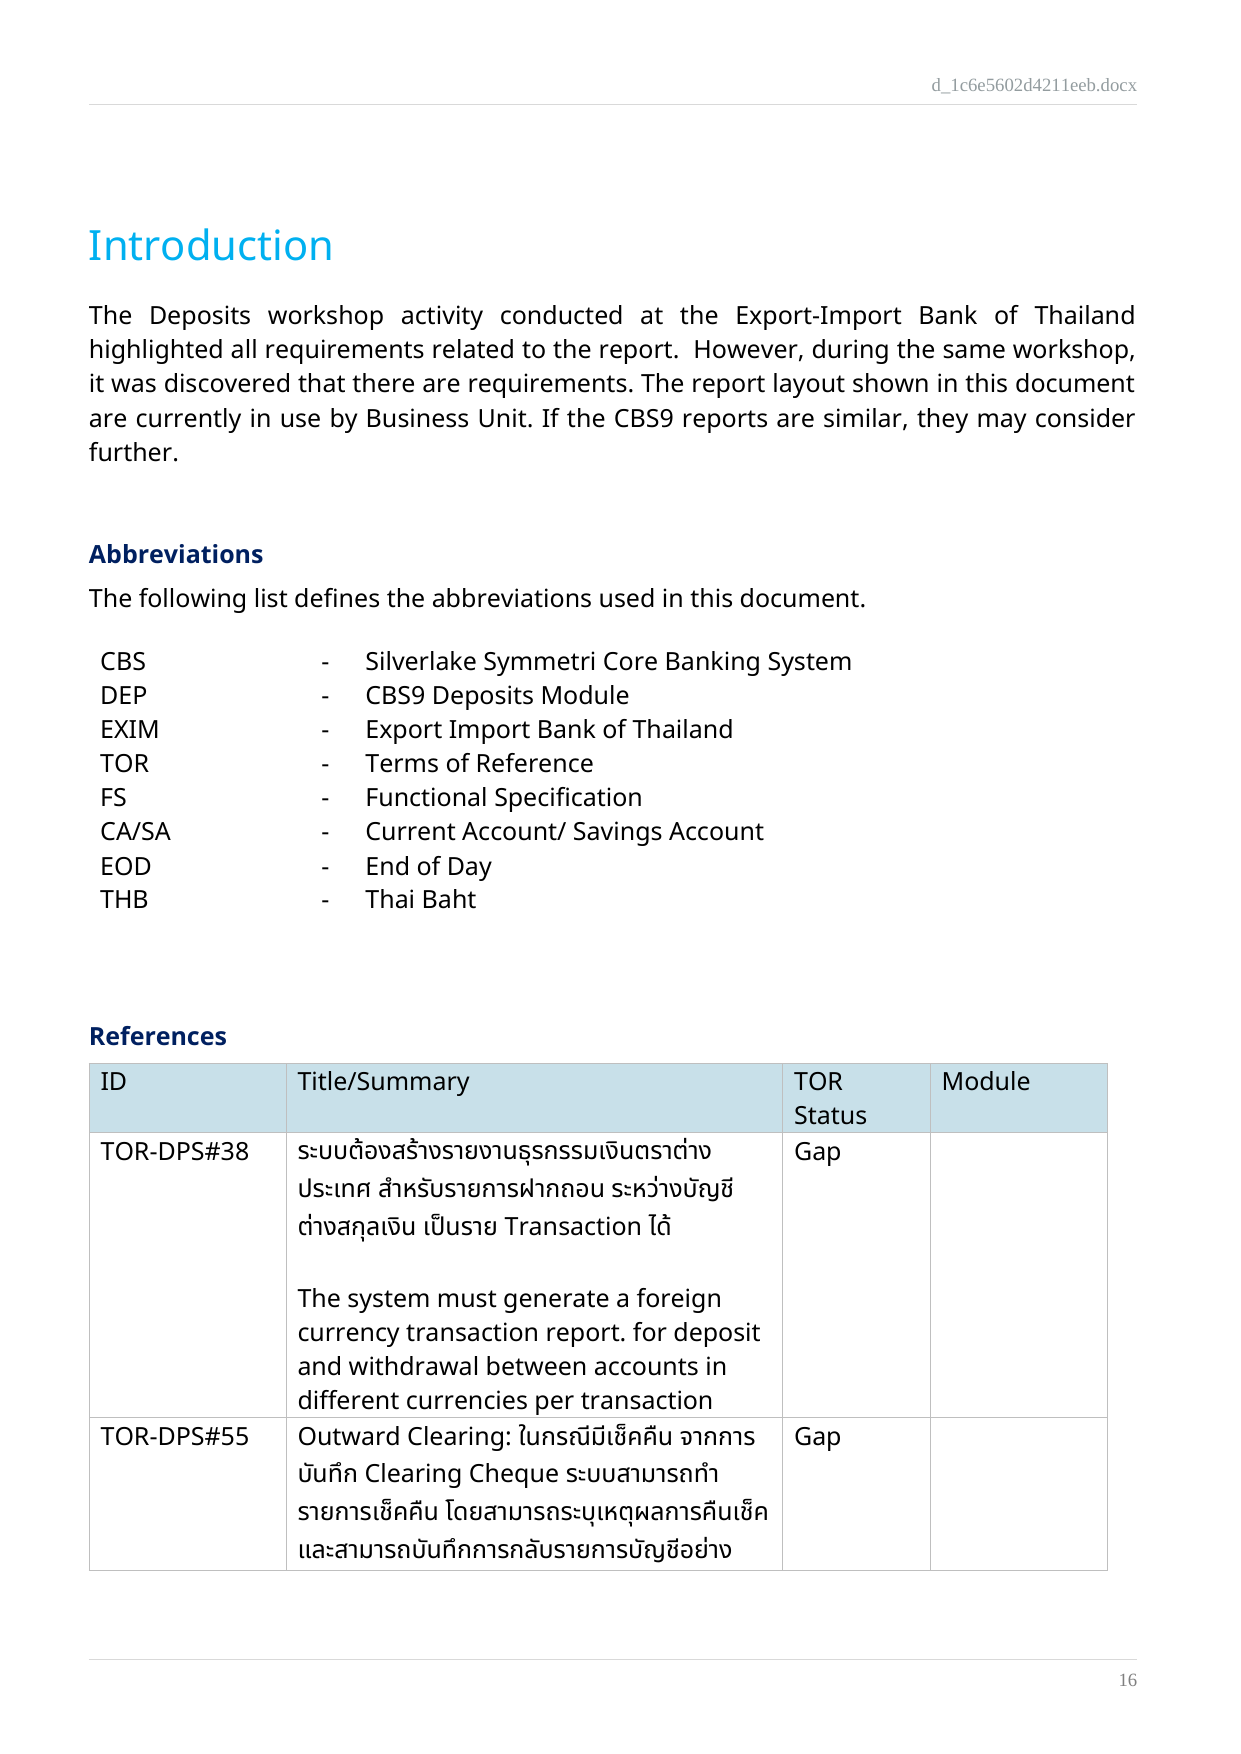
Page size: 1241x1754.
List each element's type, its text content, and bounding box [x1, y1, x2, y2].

table_cell [931, 1418, 1107, 1570]
subtitle References [89, 1018, 1137, 1052]
table_cell TOR-DPS#55 [90, 1418, 286, 1570]
table_cell Gap [783, 1418, 930, 1570]
table_header ID [90, 1064, 286, 1132]
table_cell [931, 1133, 1107, 1417]
table_cell CA/SA EOD [89, 814, 310, 882]
table_header Title/Summary [287, 1064, 782, 1132]
table_cell ระบบต้องสร้างรายงานธุรกรรมเงินตราต่างประเทศ สำหรับรายการฝากถอน ระหว่างบัญชี ต่างสกุลเงิน เป็นราย Transaction ได้ The system must generate a foreign currency transaction report. for deposit and withdrawal between accounts in different currencies per transaction [287, 1133, 782, 1417]
table_header TOR Status [783, 1064, 930, 1132]
table_cell Export Import Bank of Thailand Terms of Reference Functional Specification [354, 712, 1136, 814]
table_cell - [310, 882, 354, 1018]
table_header Module [931, 1064, 1107, 1132]
table_cell Gap [783, 1133, 930, 1417]
text The following list defines the abbreviations used in this document. [89, 581, 1137, 615]
table_cell EXIM TOR FS [89, 712, 310, 814]
subtitle Abbreviations [89, 536, 1137, 571]
table_cell Thai Baht [354, 882, 1136, 1018]
title Introduction [89, 216, 1137, 273]
table_cell THB [89, 882, 310, 1018]
text The Deposits workshop activity conducted at the Export-Import Bank of Thailand highlighted all requirements related to the report. However, during the same workshop, it was discovered that there are requirements. The report layout shown in this document are currently in use by Business Unit. If the CBS9 reports are similar, they may consider further. [89, 298, 1137, 468]
table_header - - [310, 644, 354, 712]
table_cell TOR-DPS#38 [90, 1133, 286, 1417]
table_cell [287, 1418, 782, 1570]
table_cell - - [310, 814, 354, 882]
table_cell Current Account/ Savings Account End of Day [354, 814, 1136, 882]
table_cell - - - [310, 712, 354, 814]
table_header CBS DEP [89, 644, 310, 712]
table_header Silverlake Symmetri Core Banking System CBS9 Deposits Module [354, 644, 1136, 712]
